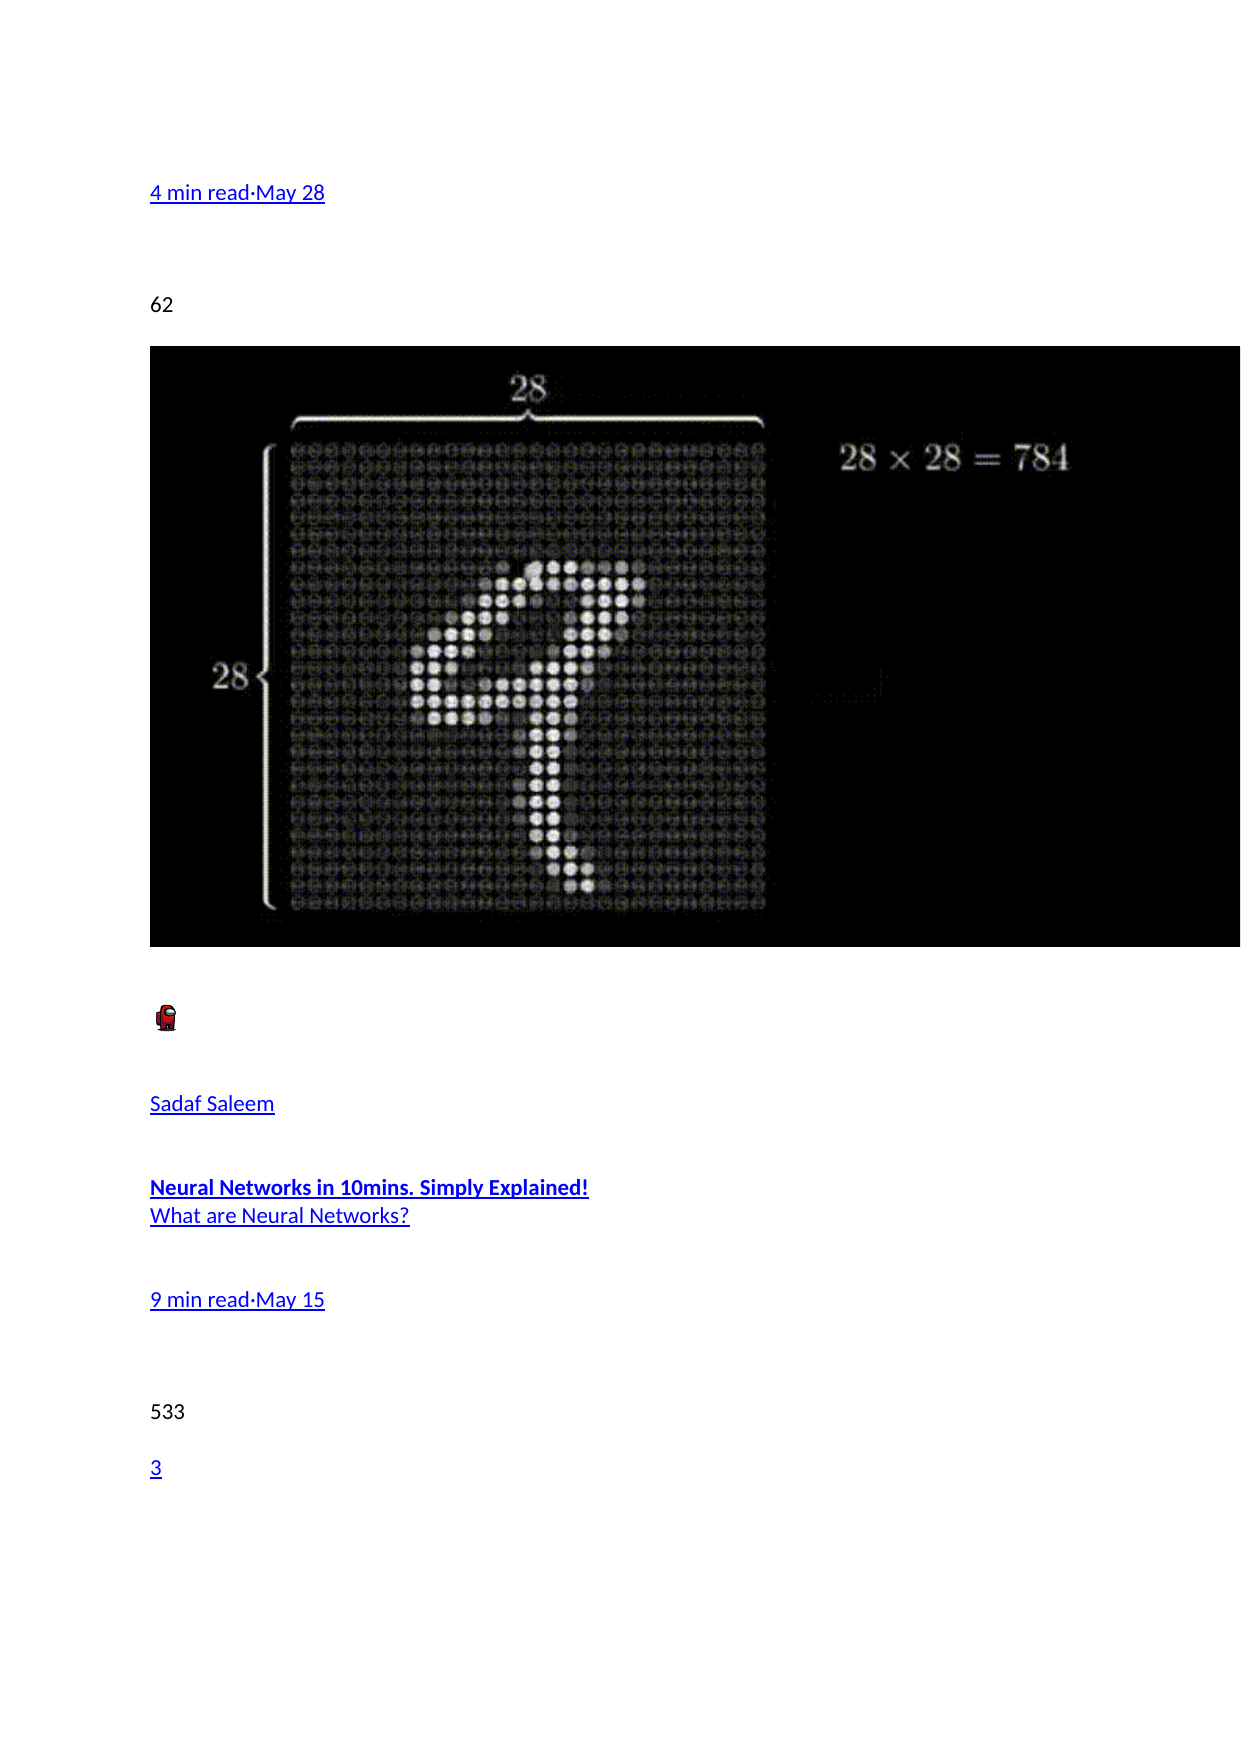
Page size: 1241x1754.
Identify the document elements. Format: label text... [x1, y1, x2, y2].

text 533 [150, 1397, 1090, 1425]
text Neural Networks in 10mins. Simply Explained! [150, 1173, 1090, 1201]
text 9 min read·May 15 [150, 1285, 1090, 1313]
text Sadaf Saleem [150, 1089, 1090, 1117]
picture [150, 346, 1241, 947]
text 3 [150, 1453, 1090, 1481]
text 62 [150, 290, 1090, 318]
text 4 min read·May 28 [150, 178, 1090, 206]
text What are Neural Networks? [150, 1201, 1090, 1229]
picture [150, 1002, 181, 1033]
